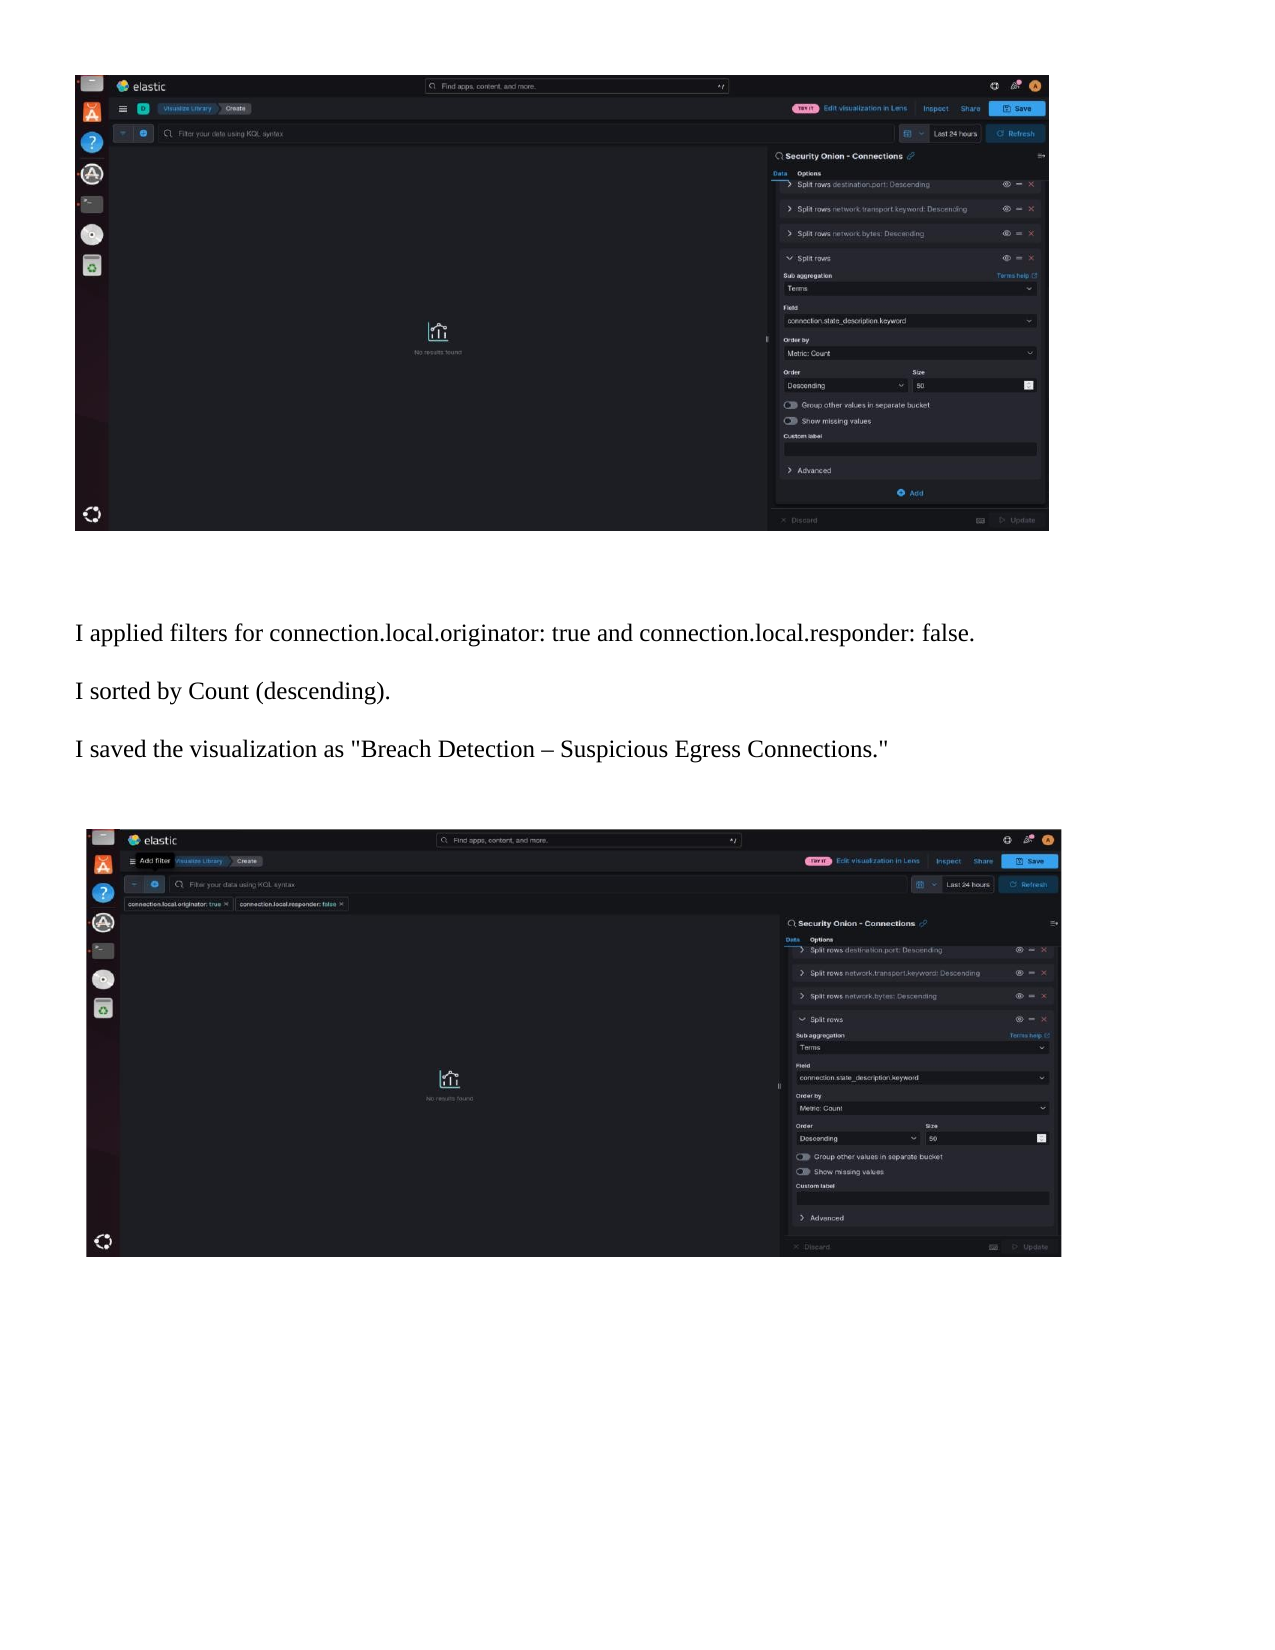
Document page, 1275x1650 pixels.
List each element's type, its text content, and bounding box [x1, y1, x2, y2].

text I applied filters for connection.local.originator: true and connection.local.responder: false. [75, 618, 1200, 647]
picture [86, 829, 1062, 1257]
text I saved the visualization as "Breach Detection – Suspicious Egress Connections." [75, 734, 1200, 762]
text I sorted by Count (descending). [75, 676, 1200, 704]
picture [75, 75, 1049, 531]
